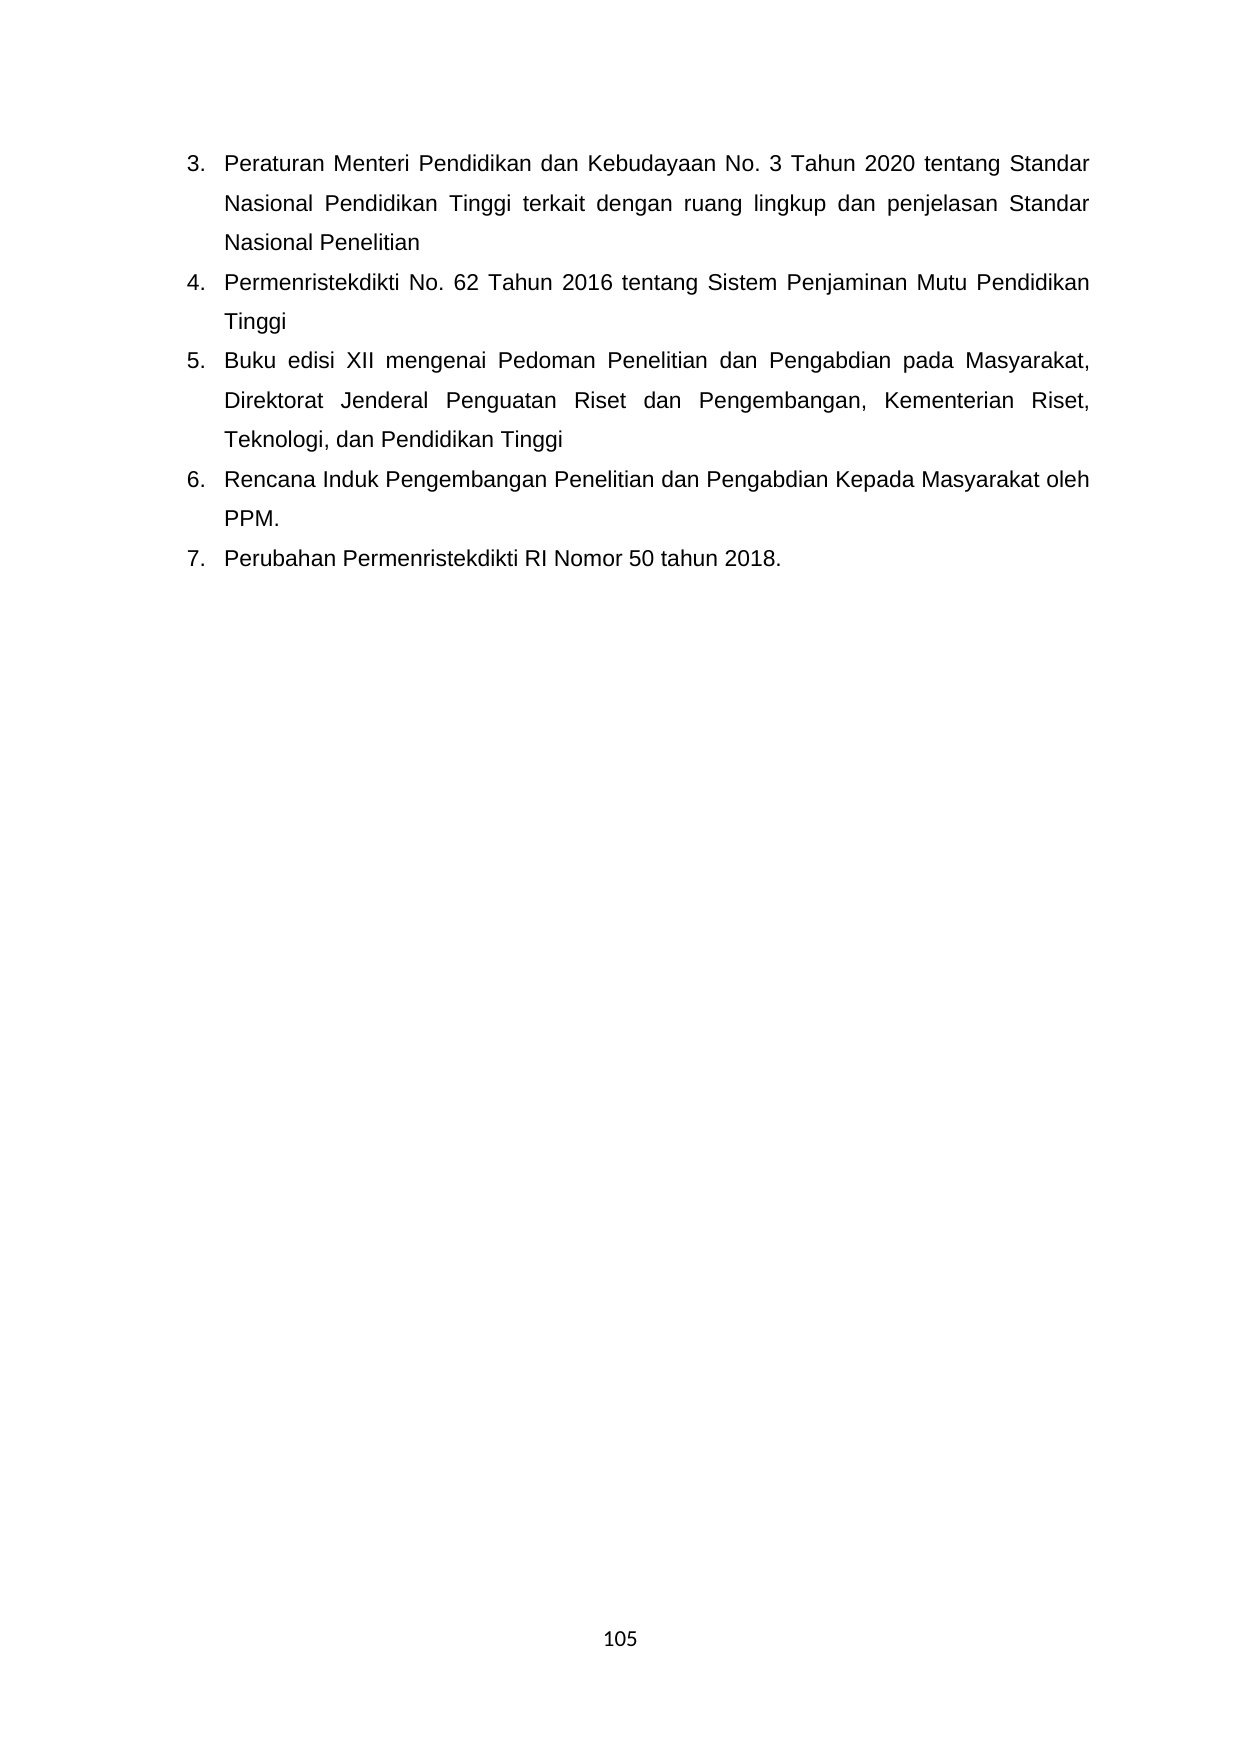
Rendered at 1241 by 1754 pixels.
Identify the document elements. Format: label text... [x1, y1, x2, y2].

list Perubahan Permenristekdikti RI Nomor 50 tahun 2018. [187, 545, 1090, 571]
list Buku edisi XII mengenai Pedoman Penelitian dan Pengabdian pada Masyarakat, Direktorat Jenderal Penguatan Riset dan Pengembangan, Kementerian Riset, Teknologi, dan Pendidikan Tinggi [187, 347, 1090, 453]
list Permenristekdikti No. 62 Tahun 2016 tentang Sistem Penjaminan Mutu Pendidikan Tinggi [187, 268, 1090, 334]
list Peraturan Menteri Pendidikan dan Kebudayaan No. 3 Tahun 2020 tentang Standar Nasional Pendidikan Tinggi terkait dengan ruang lingkup dan penjelasan Standar Nasional Penelitian [187, 150, 1090, 255]
list Rencana Induk Pengembangan Penelitian dan Pengabdian Kepada Masyarakat oleh PPM. [187, 466, 1090, 532]
